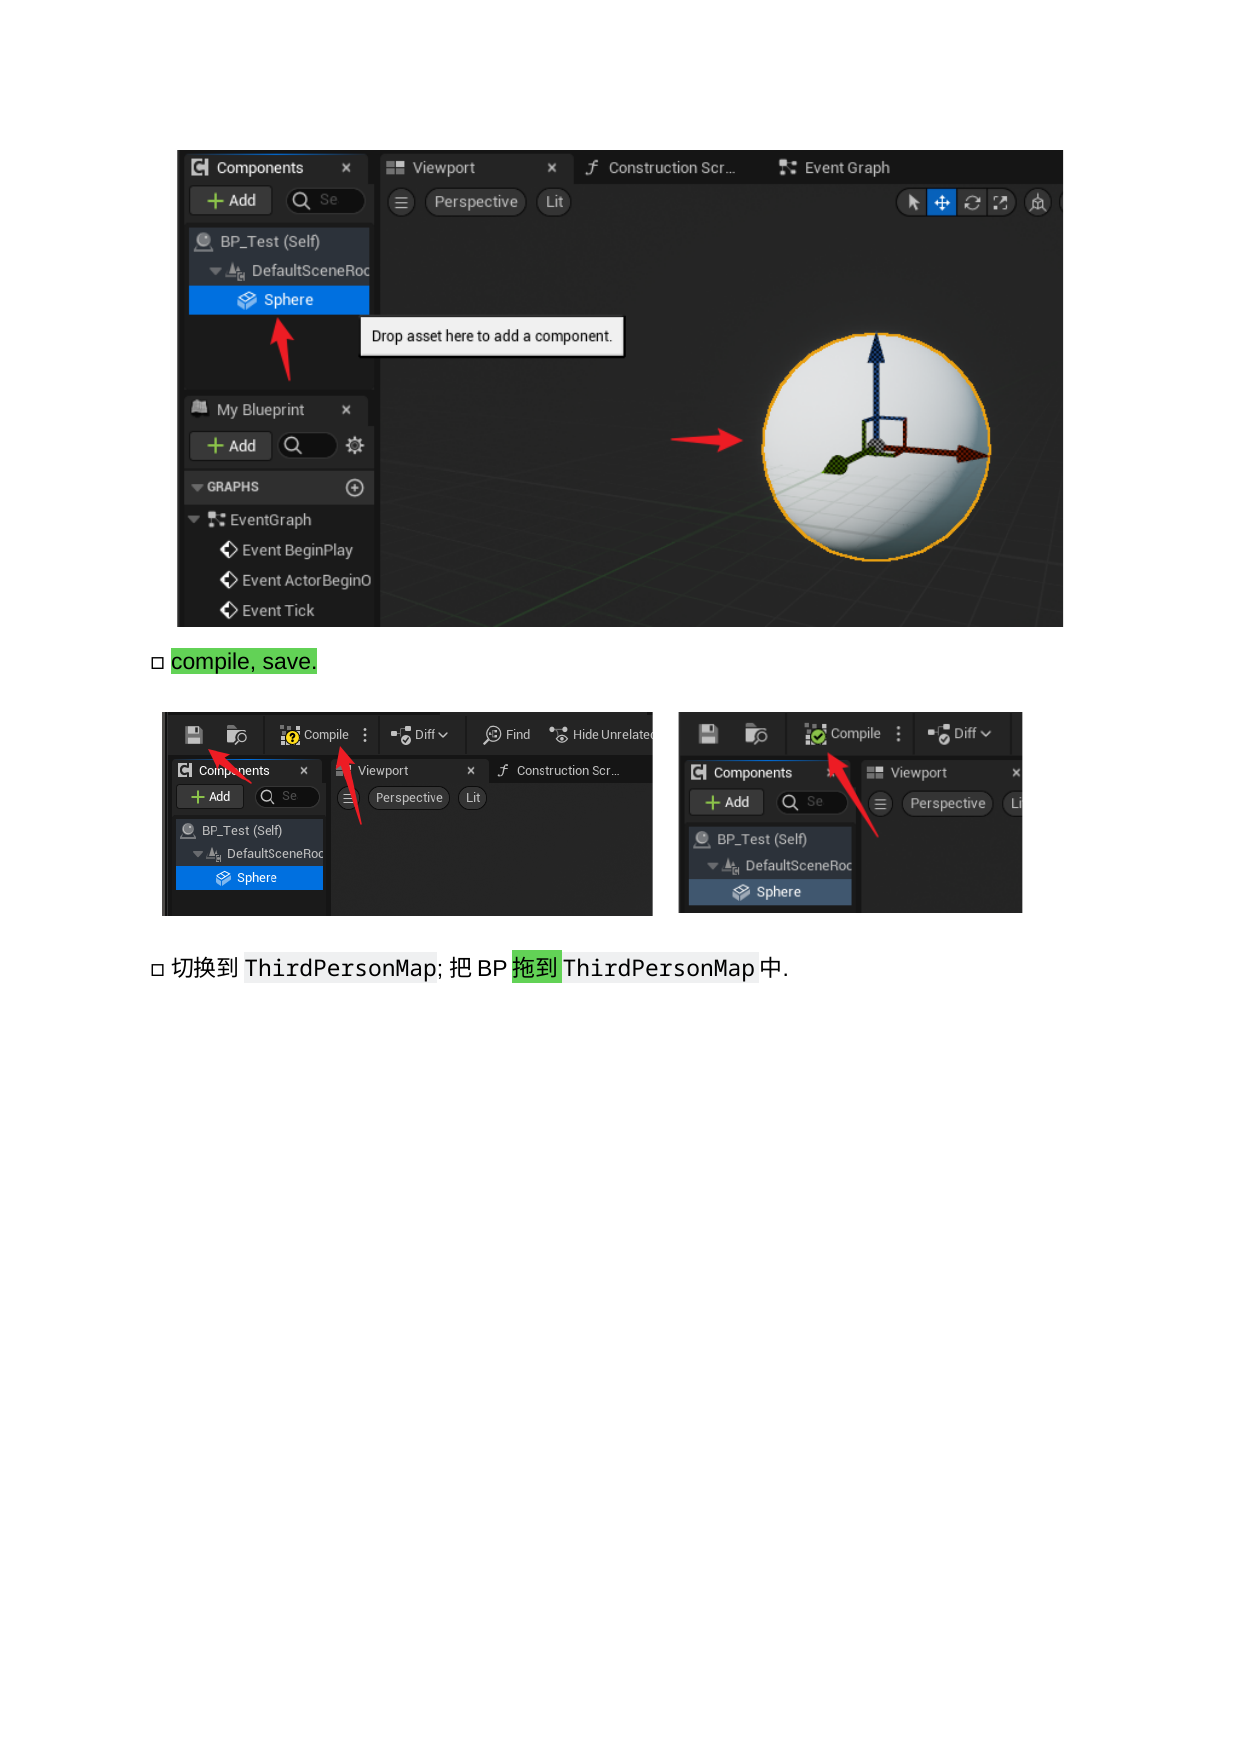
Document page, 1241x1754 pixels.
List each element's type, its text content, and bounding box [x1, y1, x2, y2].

picture [162, 712, 653, 916]
picture [678, 712, 1023, 913]
table_header [666, 694, 1035, 937]
list compile, save. [150, 645, 1090, 676]
table_header [149, 694, 666, 937]
list 切换到ThirdPersonMap; 把BP拖到ThirdPersonMap中. [562, 950, 1090, 983]
list 切换到ThirdPersonMap; 把BP拖到ThirdPersonMap中. [150, 950, 512, 983]
picture [177, 150, 1064, 627]
